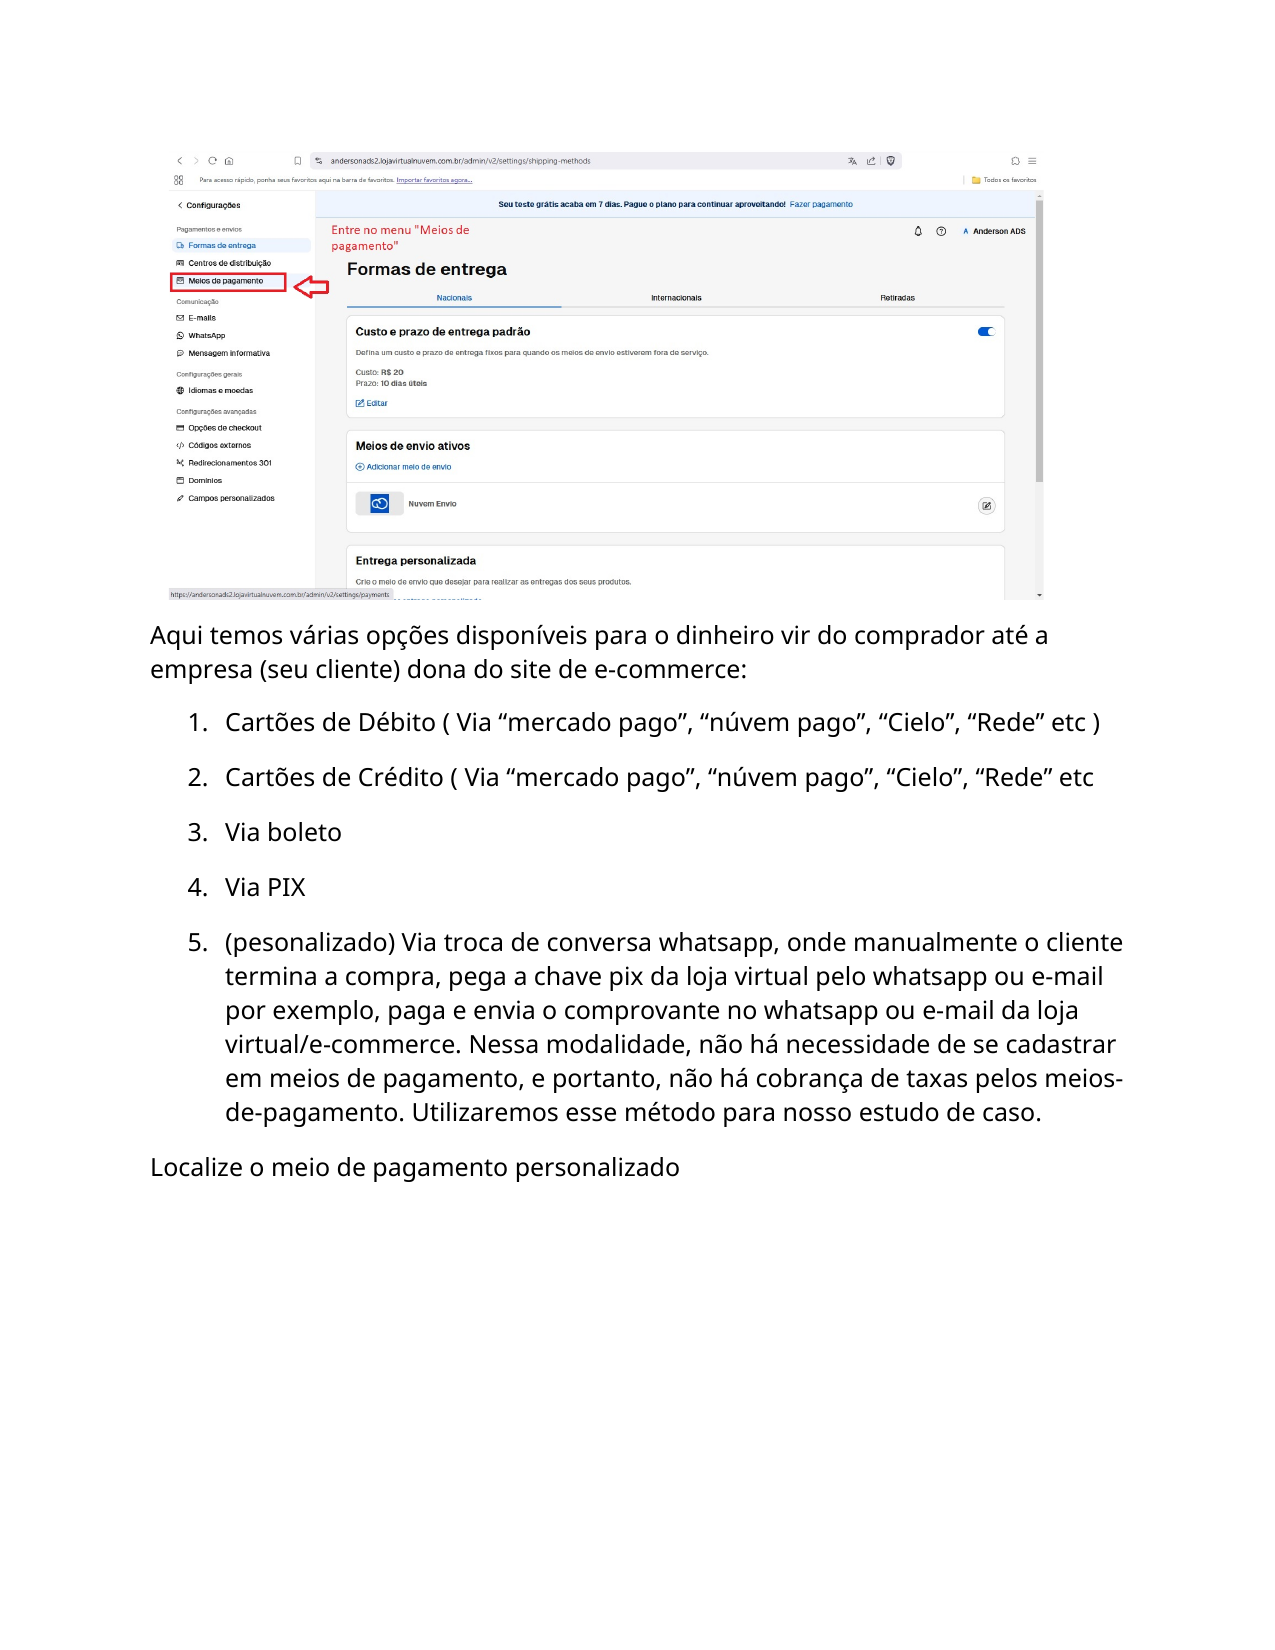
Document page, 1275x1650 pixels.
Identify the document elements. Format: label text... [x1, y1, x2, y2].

list (pesonalizado) Via troca de conversa whatsapp, onde manualmente o cliente termina a compra, pega a chave pix da loja virtual pelo whatsapp ou e-mail por exemplo, paga e envia o comprovante no whatsapp ou e-mail da loja virtual/e-commerce. Nessa modalidade, não há necessidade de se cadastrar em meios de pagamento, e portanto, não há cobrança de taxas pelos meios-de-pagamento. Utilizaremos esse método para nosso estudo de caso. [187, 924, 1125, 1129]
list Cartões de Débito ( Via “mercado pago”, “núvem pago”, “Cielo”, “Rede” etc ) [187, 705, 1125, 739]
text Localize o meio de pagamento personalizado [150, 1150, 1125, 1184]
list Via boleto [187, 815, 1125, 849]
list Via PIX [187, 869, 1125, 904]
list Cartões de Crédito ( Via “mercado pago”, “núvem pago”, “Cielo”, “Rede” etc [187, 760, 1125, 794]
text Aqui temos várias opções disponíveis para o dinheiro vir do comprador até a empresa (seu cliente) dona do site de e-commerce: [150, 618, 1125, 686]
picture [168, 150, 1044, 600]
